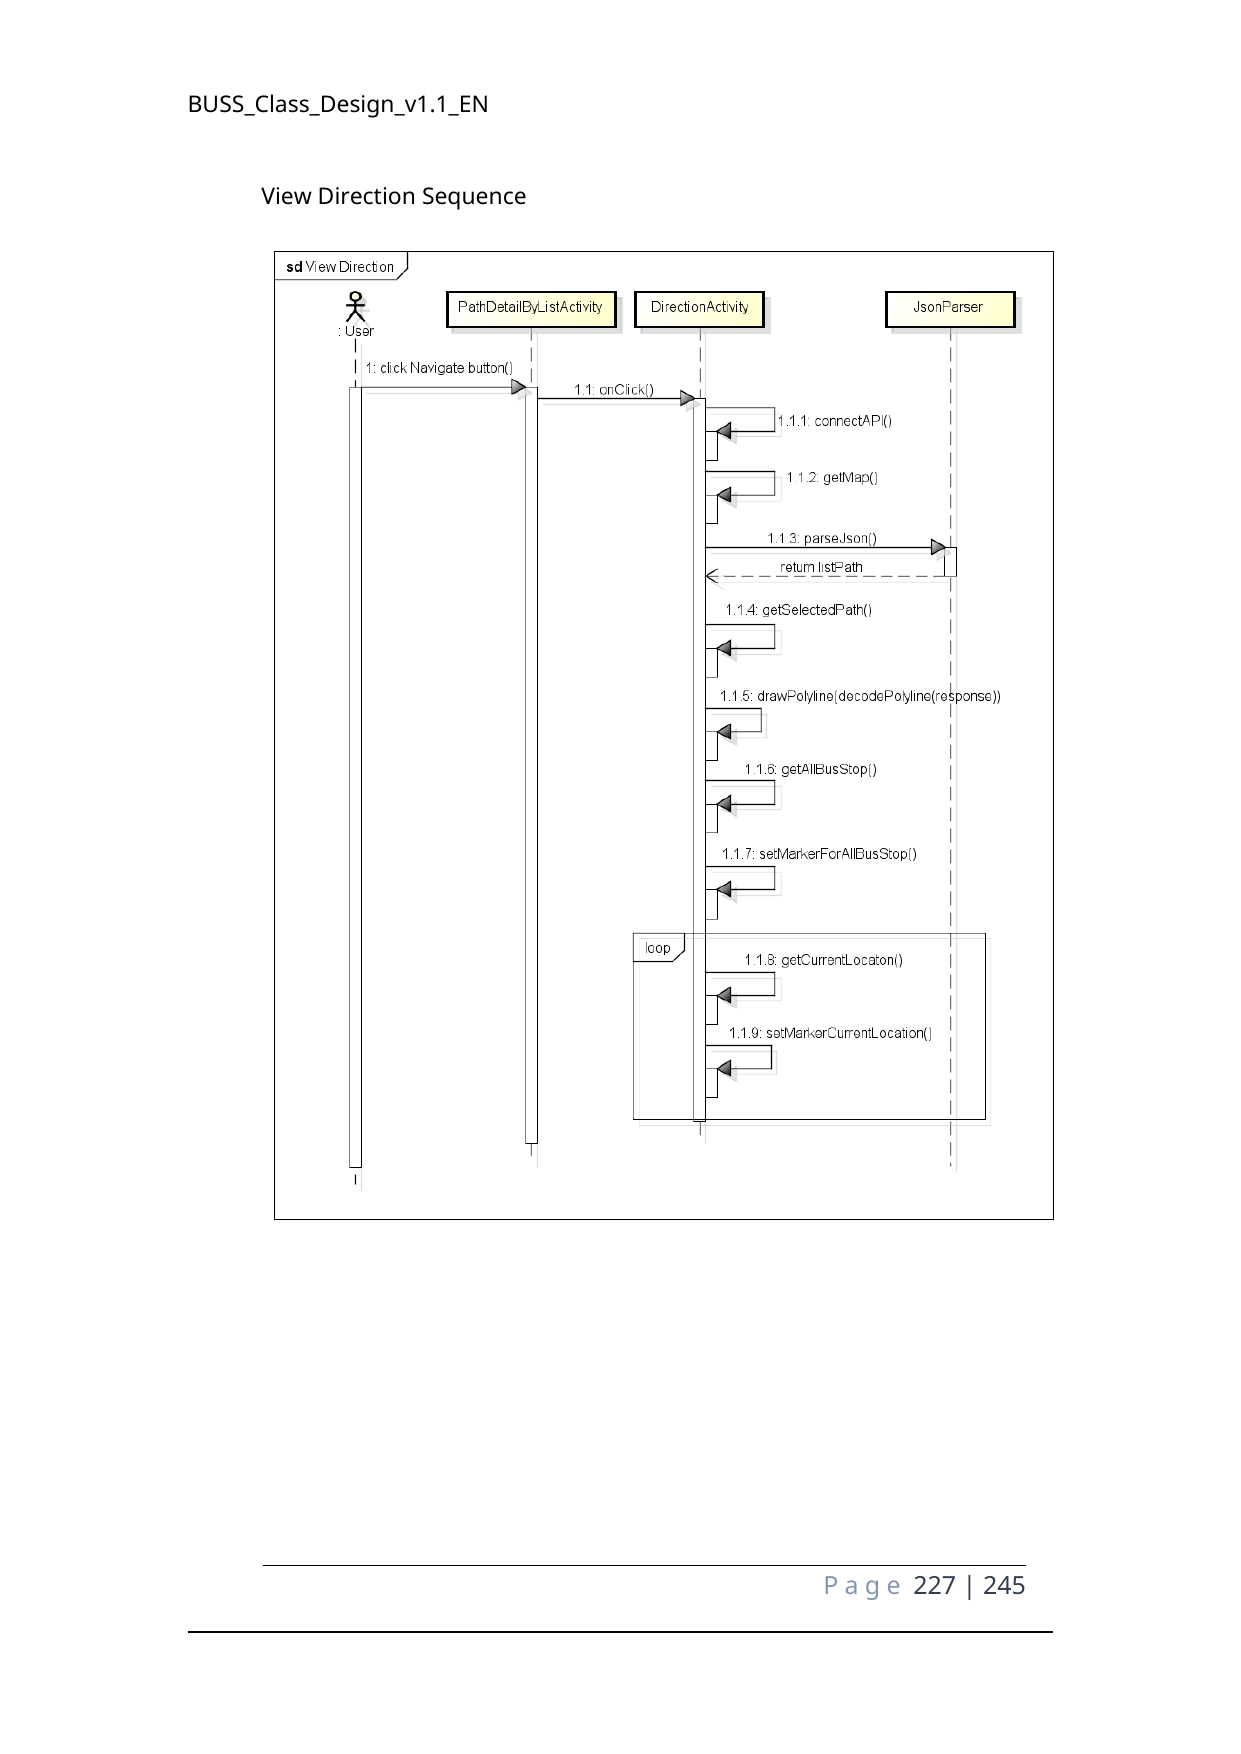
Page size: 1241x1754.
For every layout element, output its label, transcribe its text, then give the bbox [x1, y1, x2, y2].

picture [262, 239, 1065, 1230]
subtitle View Direction Sequence [261, 180, 1053, 211]
